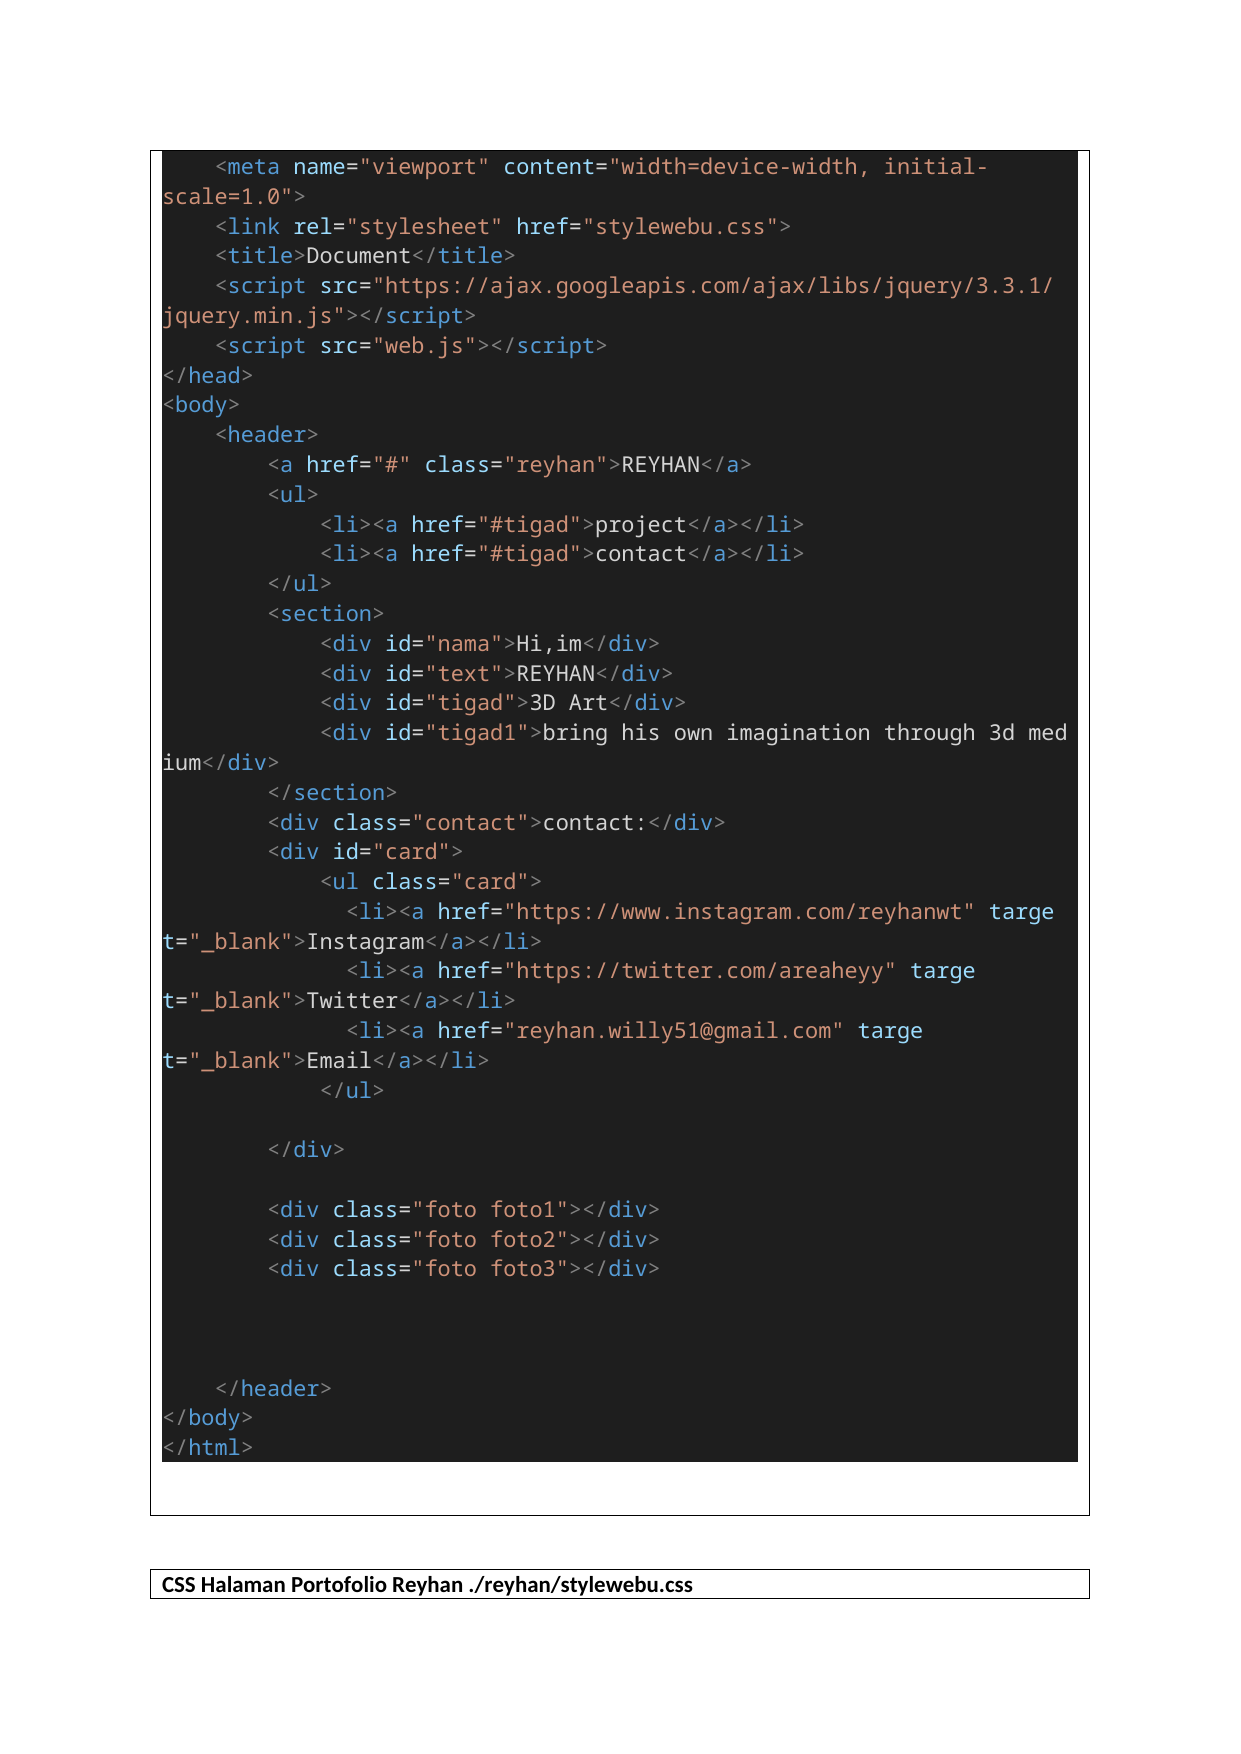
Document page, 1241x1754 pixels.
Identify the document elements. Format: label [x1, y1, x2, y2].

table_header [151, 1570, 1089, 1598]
table_header [151, 151, 1089, 1514]
